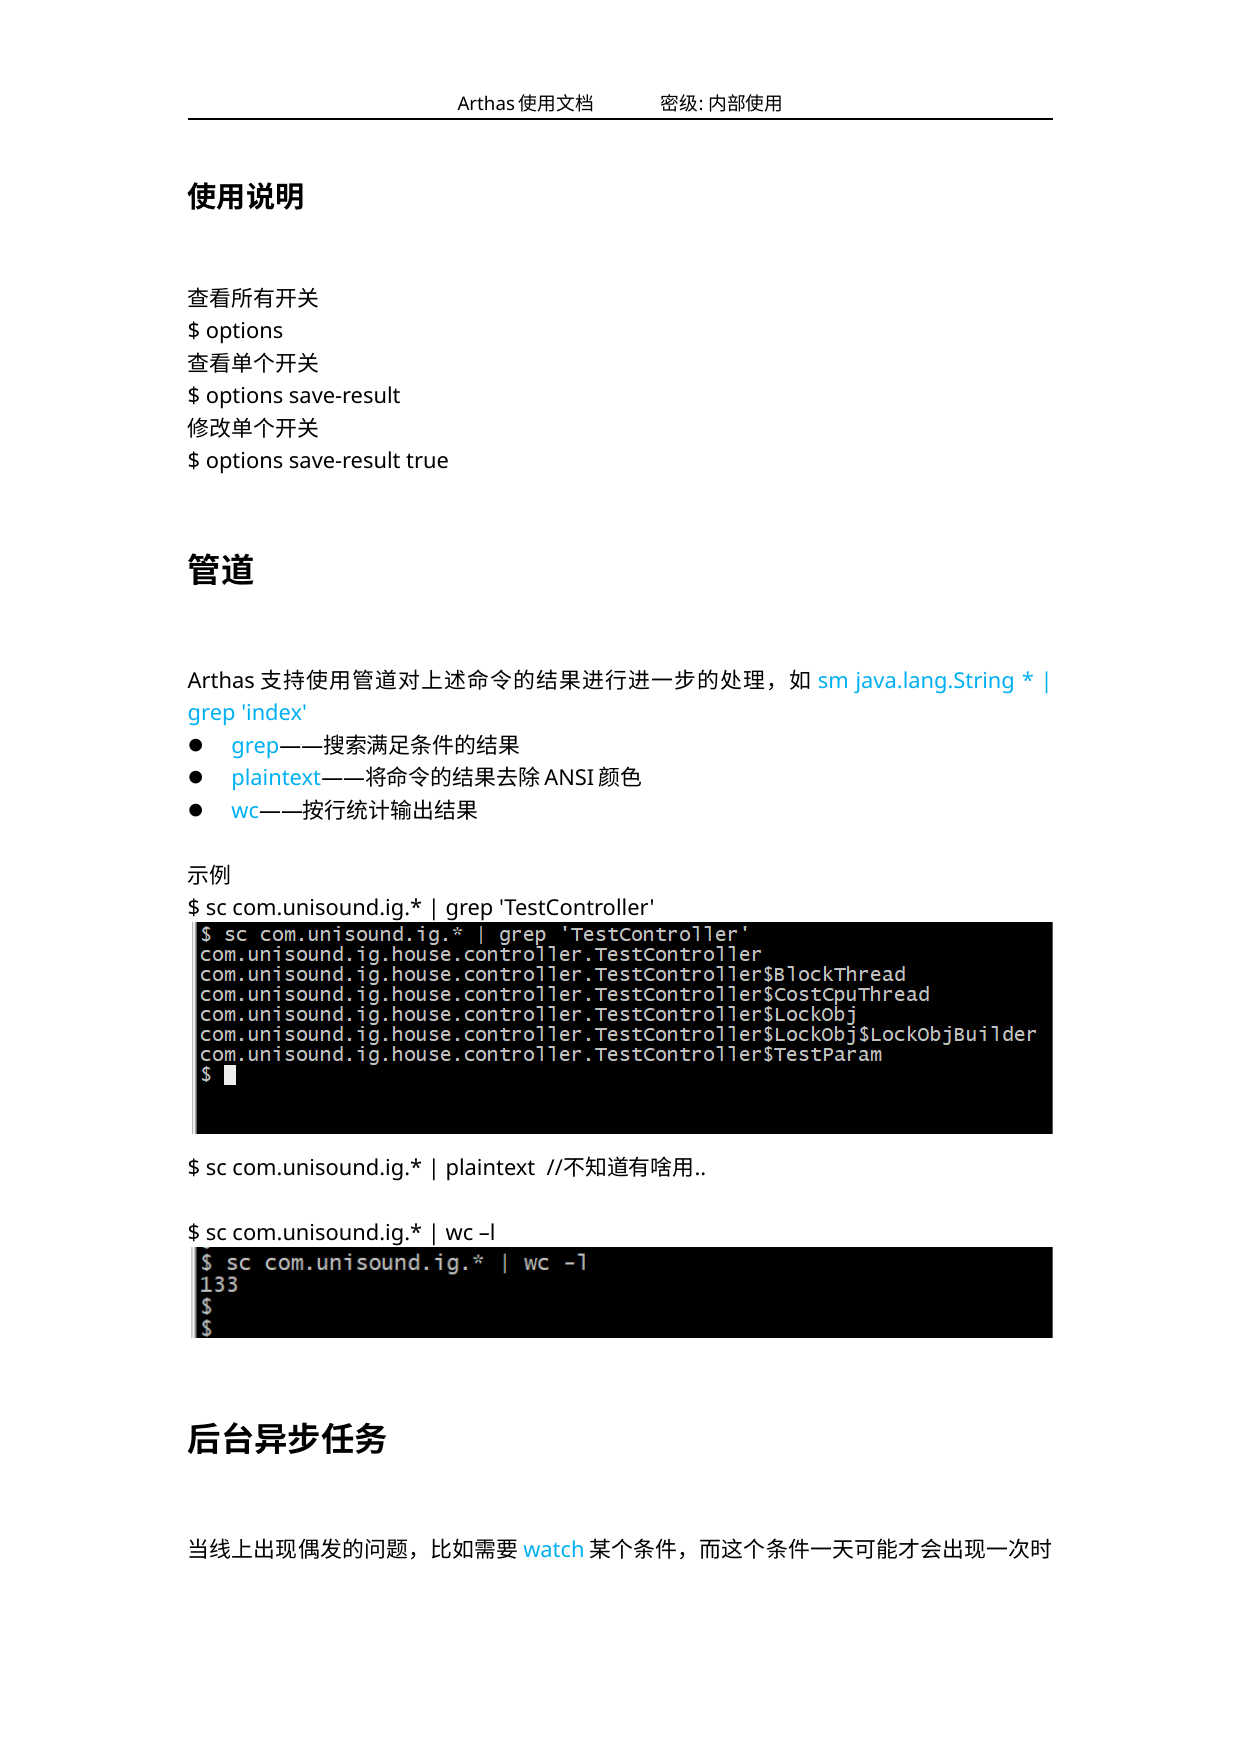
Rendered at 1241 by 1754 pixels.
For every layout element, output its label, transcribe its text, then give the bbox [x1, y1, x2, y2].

picture [187, 922, 1053, 1134]
text Arthas支持使用管道对上述命令的结果进行进一步的处理，如sm java.lang.String * | grep 'index' [187, 663, 1053, 728]
picture [187, 1247, 1053, 1338]
text $ sc com.unisound.ig.* | plaintext //不知道有啥用.. [187, 1150, 1053, 1183]
subtitle 后台异步任务 [187, 1405, 1053, 1470]
text 查看单个开关 [187, 346, 1053, 378]
text $ options save-result true [187, 443, 1053, 476]
list grep——搜索满足条件的结果 [187, 728, 1053, 760]
text 示例 [187, 858, 1053, 890]
text $ sc com.unisound.ig.* | grep 'TestController' [187, 890, 1053, 922]
text $ options save-result [187, 378, 1053, 411]
subtitle 管道 [187, 535, 1053, 600]
text 修改单个开关 [187, 411, 1053, 443]
list wc——按行统计输出结果 [187, 793, 1053, 825]
text $ sc com.unisound.ig.* | wc –l [187, 1215, 1053, 1247]
text 查看所有开关 [187, 281, 1053, 313]
subtitle 使用说明 [187, 162, 1053, 227]
list plaintext——将命令的结果去除ANSI颜色 [187, 760, 1053, 793]
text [187, 1532, 1053, 1564]
text $ options [187, 313, 1053, 346]
